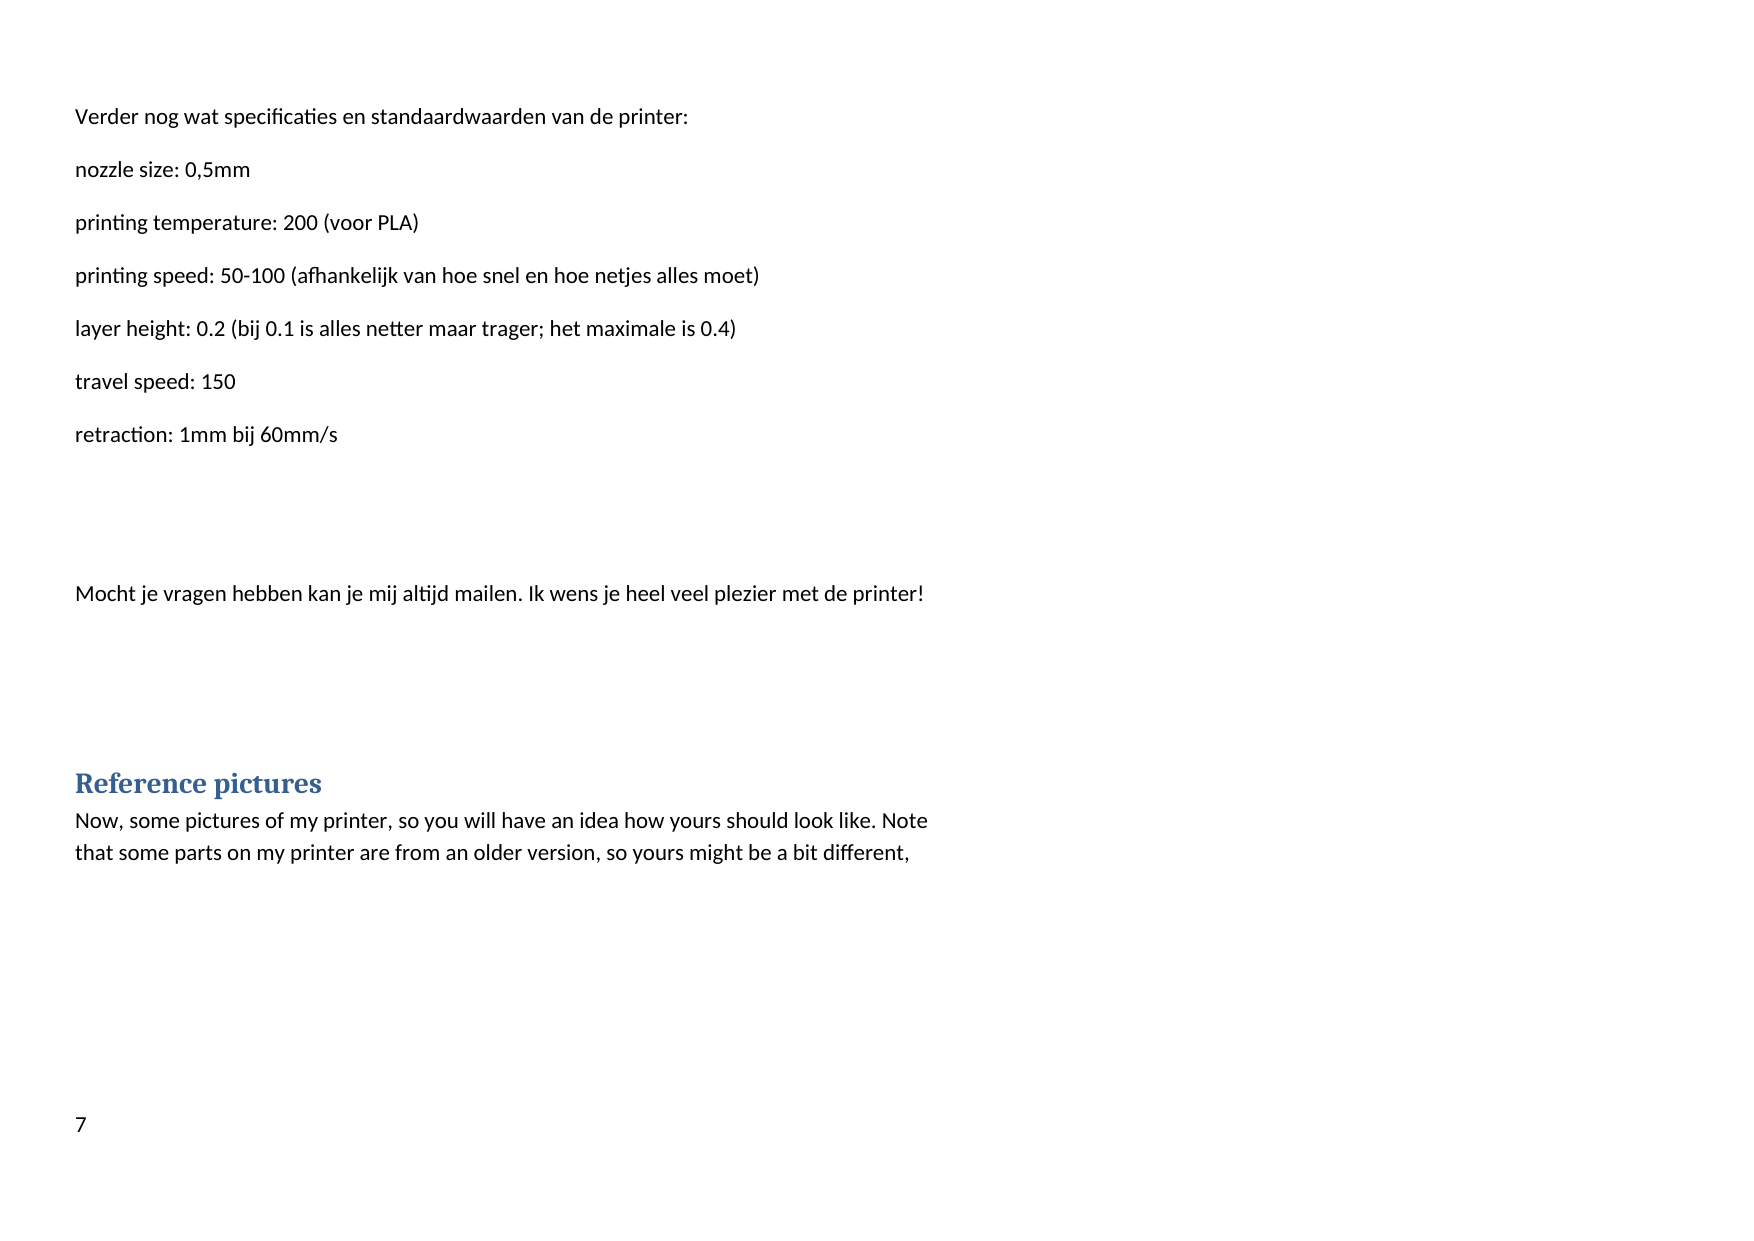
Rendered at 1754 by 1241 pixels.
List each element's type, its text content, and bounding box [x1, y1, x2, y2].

text layer height: 0.2 (bij 0.1 is alles netter maar trager; het maximale is 0.4) [75, 314, 960, 342]
text Now, some pictures of my printer, so you will have an idea how yours should look like. Note that some parts on my printer are from an older version, so yours might be a bit different, especially the z-belt has had some revisions. [75, 806, 960, 866]
text nozzle size: 0,5mm [75, 155, 960, 183]
text travel speed: 150 [75, 367, 960, 395]
text Mocht je vragen hebben kan je mij altijd mailen. Ik wens je heel veel plezier met de printer! [75, 579, 960, 607]
text retraction: 1mm bij 60mm/s [75, 420, 960, 448]
text printing temperature: 200 (voor PLA) [75, 208, 960, 236]
text Verder nog wat specificaties en standaardwaarden van de printer: [75, 102, 960, 130]
text printing speed: 50-100 (afhankelijk van hoe snel en hoe netjes alles moet) [75, 261, 960, 289]
subtitle Reference pictures [75, 767, 960, 801]
